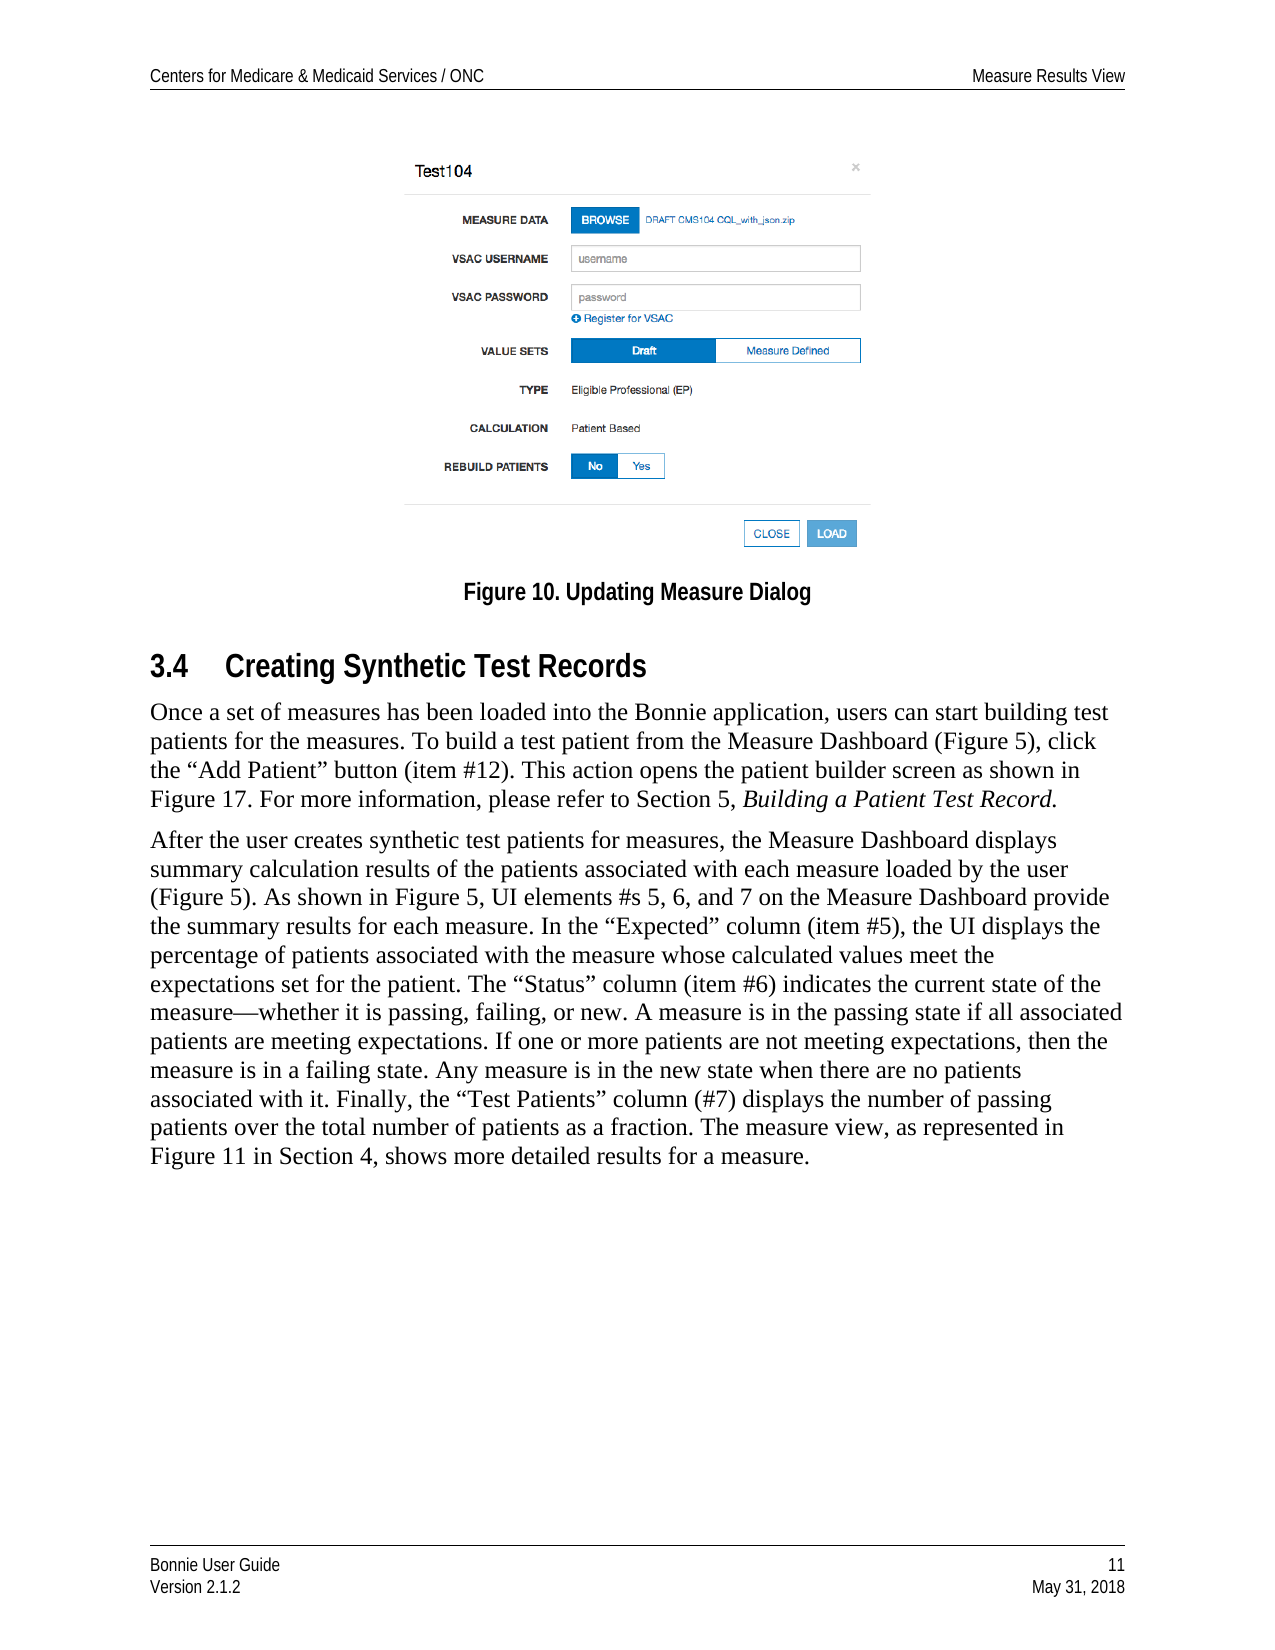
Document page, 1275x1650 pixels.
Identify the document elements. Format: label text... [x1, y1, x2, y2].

text Figure 10. Updating Measure Dialog [150, 576, 1125, 605]
subtitle Creating Synthetic Test Records [150, 647, 1125, 685]
picture [404, 150, 871, 564]
